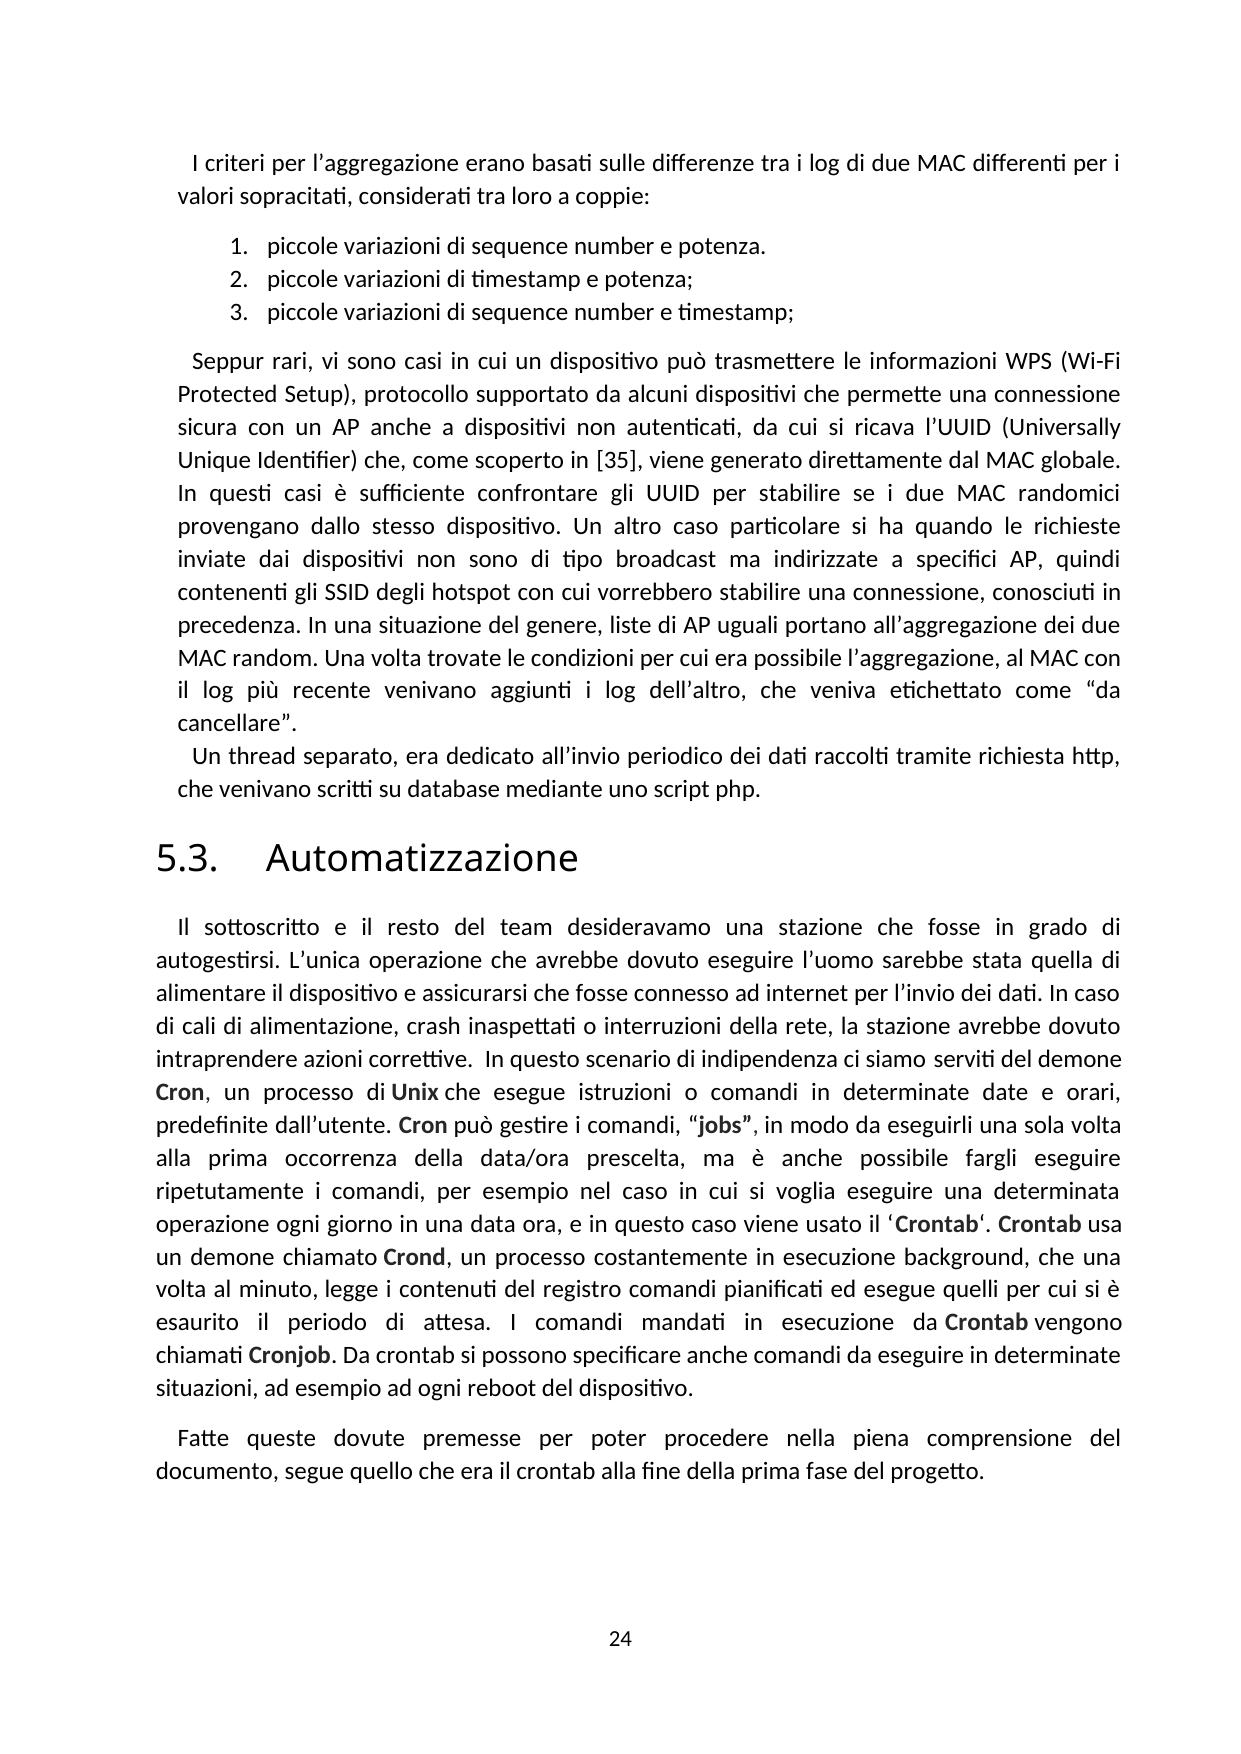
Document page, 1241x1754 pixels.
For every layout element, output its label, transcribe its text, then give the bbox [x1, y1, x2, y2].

text Il sottoscritto e il resto del team desideravamo una stazione che fosse in grado di autogestirsi. L’unica operazione che avrebbe dovuto eseguire l’uomo sarebbe stata quella di alimentare il dispositivo e assicurarsi che fosse connesso ad internet per l’invio dei dati. In caso di cali di alimentazione, crash inaspettati o interruzioni della rete, la stazione avrebbe dovuto intraprendere azioni correttive. In questo scenario di indipendenza ci siamo serviti del demone Cron, un processo di Unix che esegue istruzioni o comandi in determinate date e orari, predefinite dall’utente. Cron può gestire i comandi, “jobs”, in modo da eseguirli una sola volta alla prima occorrenza della data/ora prescelta, ma è anche possibile fargli eseguire ripetutamente i comandi, per esempio nel caso in cui si voglia eseguire una determinata operazione ogni giorno in una data ora, e in questo caso viene usato il ‘Crontab‘. Crontab usa un demone chiamato Crond, un processo costantemente in esecuzione background, che una volta al minuto, legge i contenuti del registro comandi pianificati ed esegue quelli per cui si è esaurito il periodo di attesa. I comandi mandati in esecuzione da Crontab vengono chiamati Cronjob. Da crontab si possono specificare anche comandi da eseguire in determinate situazioni, ad esempio ad ogni reboot del dispositivo. [156, 1304, 1122, 1403]
text Fatte queste dovute premesse per poter procedere nella piena comprensione del documento, segue quello che era il crontab alla fine della prima fase del progetto. [156, 1422, 1122, 1485]
text Il sottoscritto e il resto del team desideravamo una stazione che fosse in grado di autogestirsi. L’unica operazione che avrebbe dovuto eseguire l’uomo sarebbe stata quella di alimentare il dispositivo e assicurarsi che fosse connesso ad internet per l’invio dei dati. In caso di cali di alimentazione, crash inaspettati o interruzioni della rete, la stazione avrebbe dovuto intraprendere azioni correttive. In questo scenario di indipendenza ci siamo serviti del demone Cron, un processo di Unix che esegue istruzioni o comandi in determinate date e orari, predefinite dall’utente. Cron può gestire i comandi, “jobs”, in modo da eseguirli una sola volta alla prima occorrenza della data/ora prescelta, ma è anche possibile fargli eseguire ripetutamente i comandi, per esempio nel caso in cui si voglia eseguire una determinata operazione ogni giorno in una data ora, e in questo caso viene usato il ‘Crontab‘. Crontab usa un demone chiamato Crond, un processo costantemente in esecuzione background, che una volta al minuto, legge i contenuti del registro comandi pianificati ed esegue quelli per cui si è esaurito il periodo di attesa. I comandi mandati in esecuzione da Crontab vengono chiamati Cronjob. Da crontab si possono specificare anche comandi da eseguire in determinate situazioni, ad esempio ad ogni reboot del dispositivo. [156, 911, 1122, 1142]
text I criteri per l’aggregazione erano basati sulle differenze tra i log di due MAC differenti per i valori sopracitati, considerati tra loro a coppie: [177, 148, 1122, 211]
list piccole variazioni di sequence number e timestamp; [229, 296, 1122, 326]
list piccole variazioni di timestamp e potenza; [229, 263, 1122, 293]
list piccole variazioni di sequence number e potenza. [229, 230, 1122, 261]
text Seppur rari, vi sono casi in cui un dispositivo può trasmettere le informazioni WPS (Wi-Fi Protected Setup), protocollo supportato da alcuni dispositivi che permette una connessione sicura con un AP anche a dispositivi non autenticati, da cui si ricava l’UUID (Universally Unique Identifier) che, come scoperto in , viene generato direttamente dal MAC globale. In questi casi è sufficiente confrontare gli UUID per stabilire se i due MAC randomici provengano dallo stesso dispositivo. Un altro caso particolare si ha quando le richieste inviate dai dispositivi non sono di tipo broadcast ma indirizzate a specifici AP, quindi contenenti gli SSID degli hotspot con cui vorrebbero stabilire una connessione, conosciuti in precedenza. In una situazione del genere, liste di AP uguali portano all’aggregazione dei due MAC random. Una volta trovate le condizioni per cui era possibile l’aggregazione, al MAC con il log più recente venivano aggiunti i log dell’altro, che veniva etichettato come “da cancellare”. [177, 346, 1122, 738]
text Un thread separato, era dedicato all’invio periodico dei dati raccolti tramite richiesta http, che venivano scritti su database mediante uno script php. [177, 741, 1122, 804]
list Automatizzazione [156, 831, 1122, 882]
